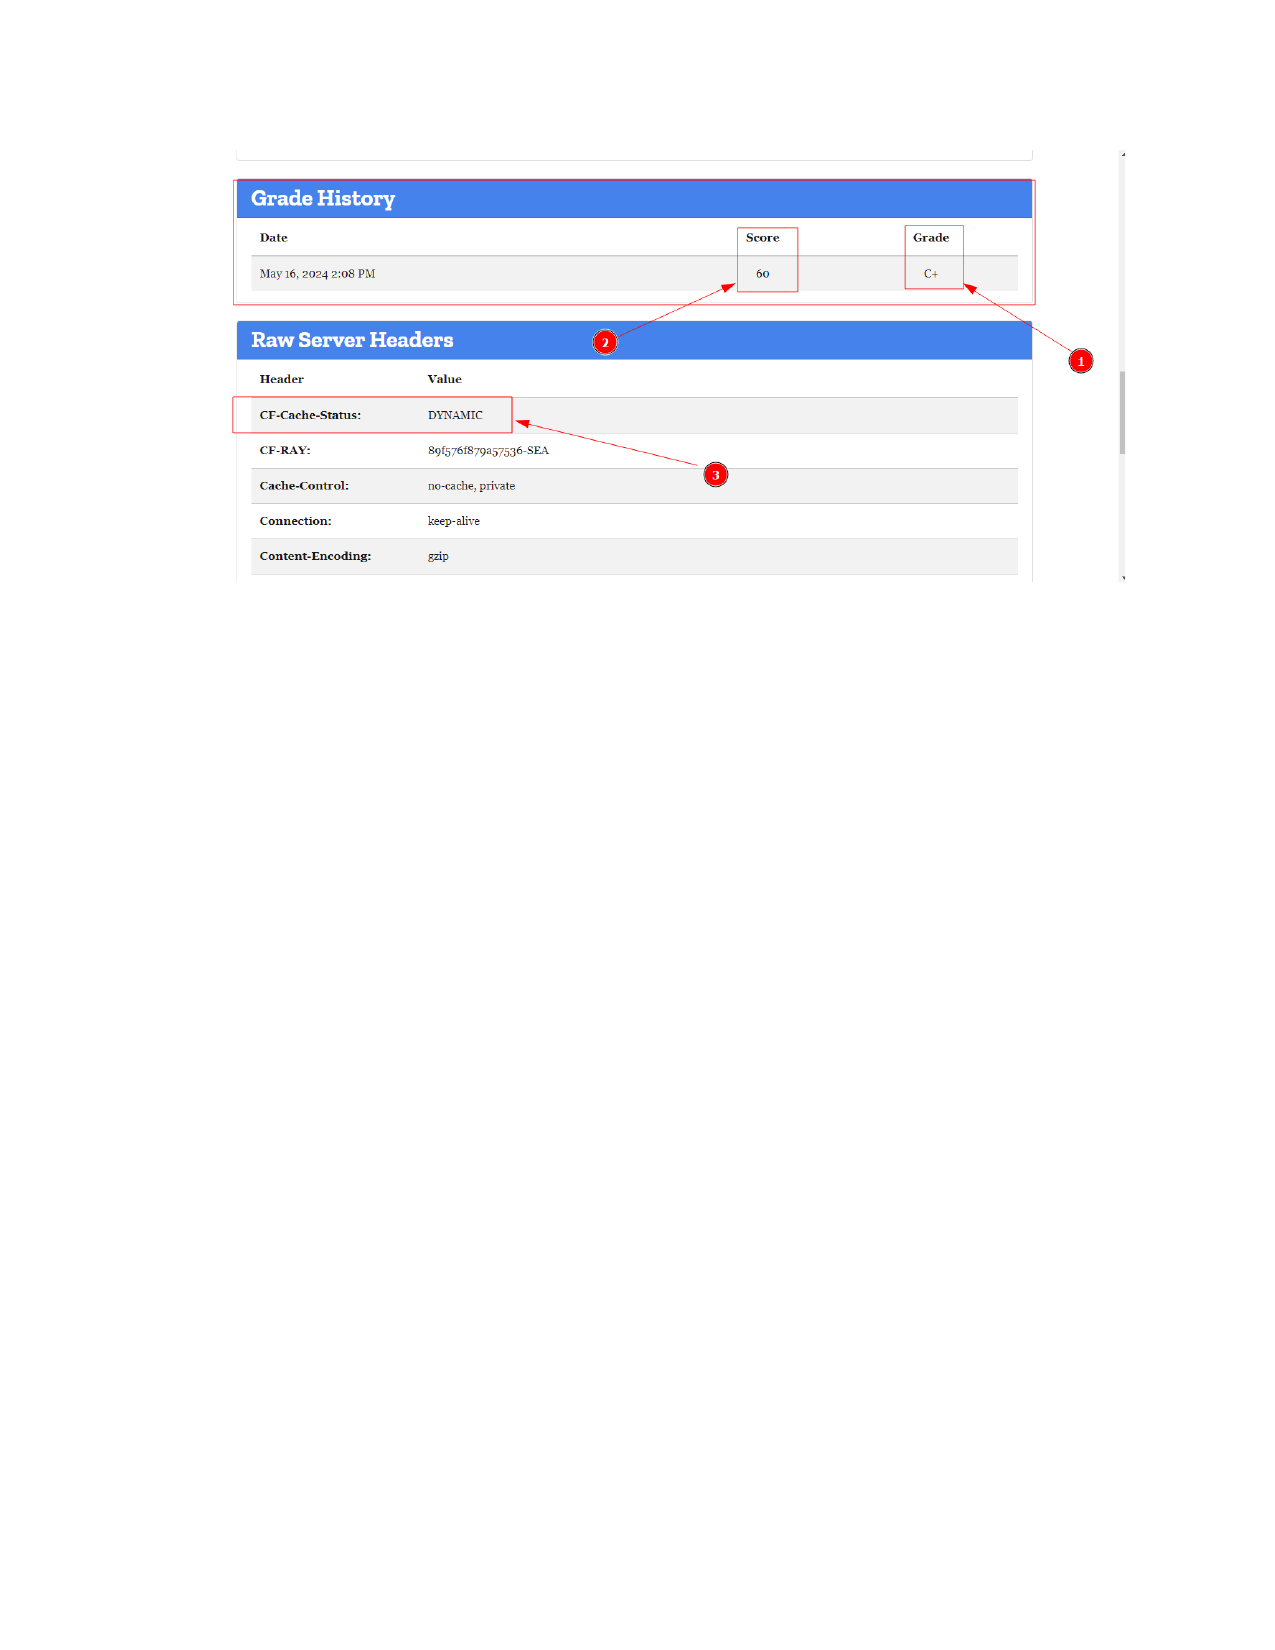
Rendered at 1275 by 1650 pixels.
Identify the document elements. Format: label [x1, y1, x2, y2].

picture [150, 150, 1125, 582]
